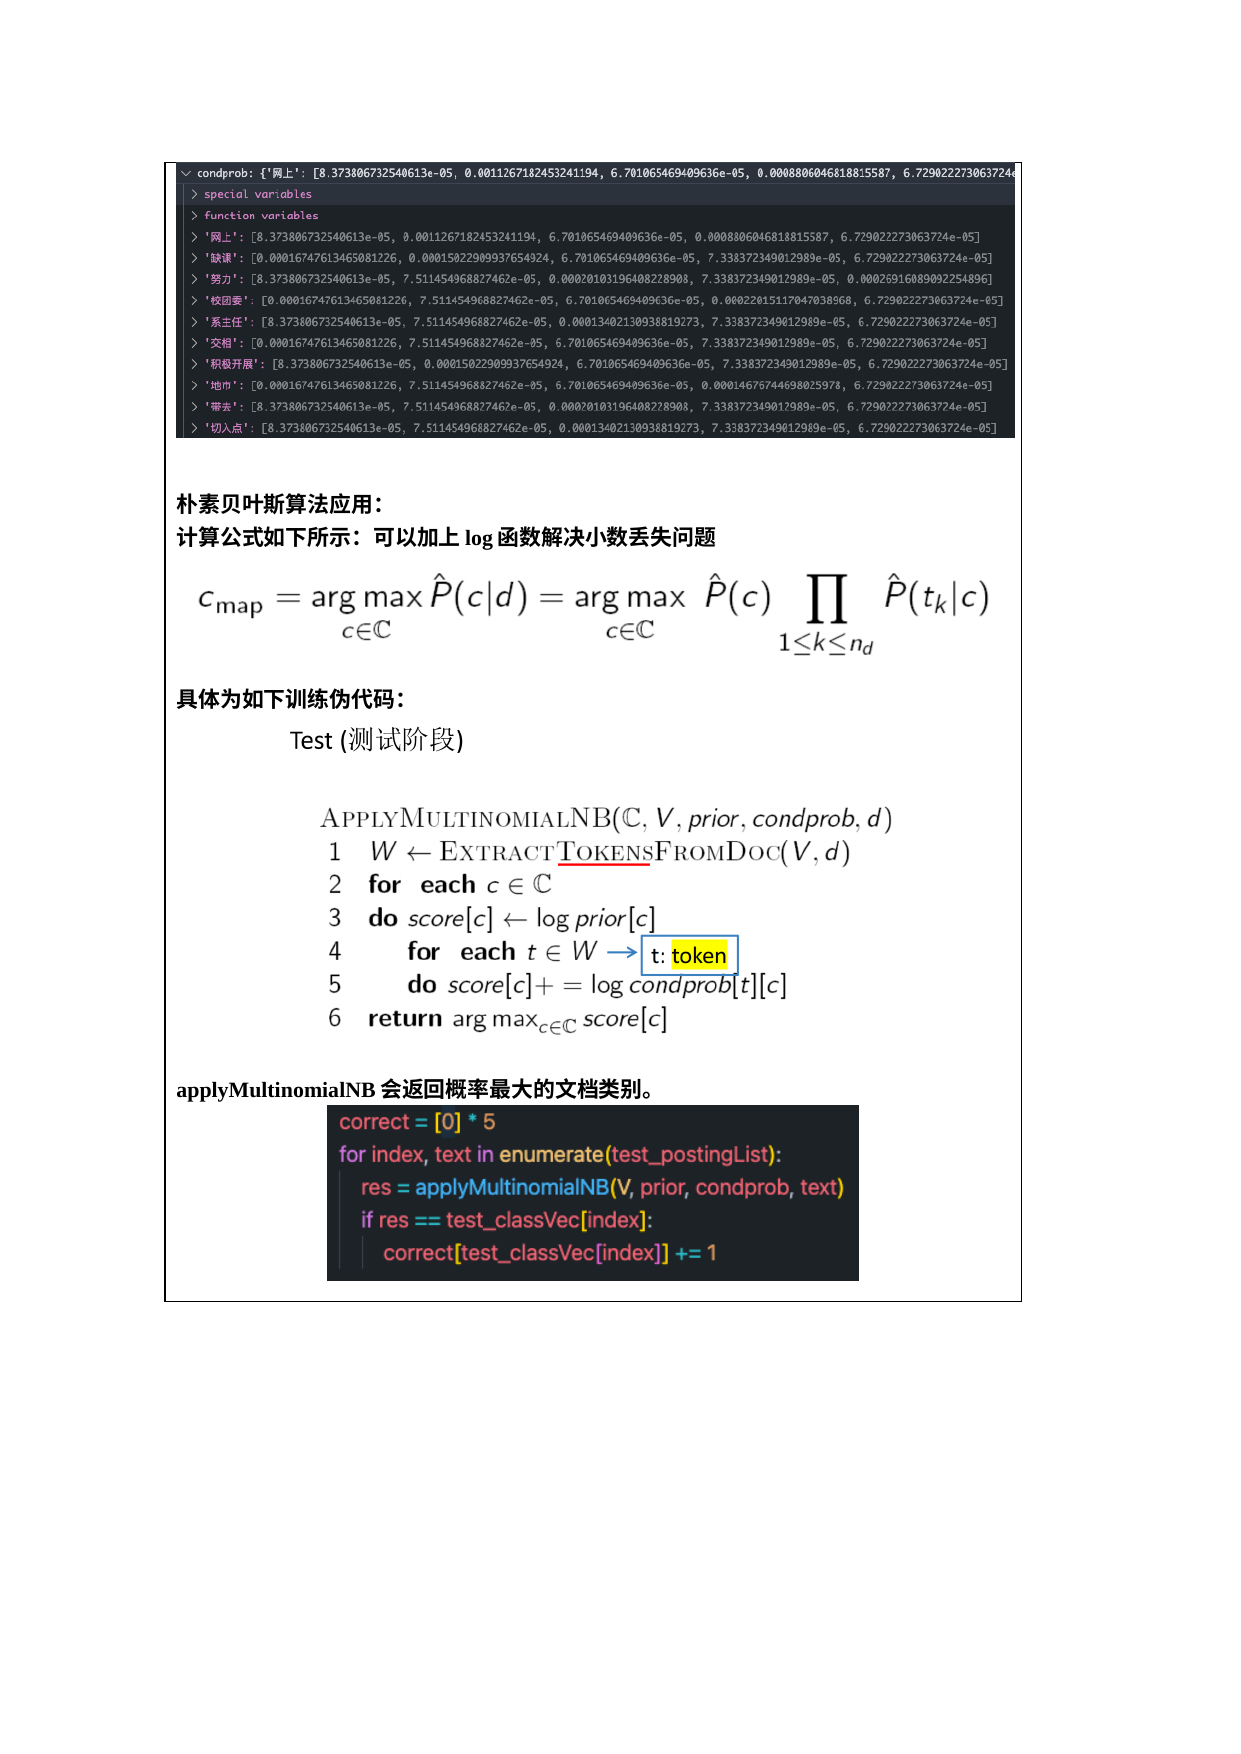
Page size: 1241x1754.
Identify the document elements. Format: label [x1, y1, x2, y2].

picture [327, 1105, 859, 1281]
picture [278, 715, 908, 1053]
picture [176, 162, 1015, 438]
picture [176, 552, 1010, 679]
table_header [166, 163, 1021, 1301]
